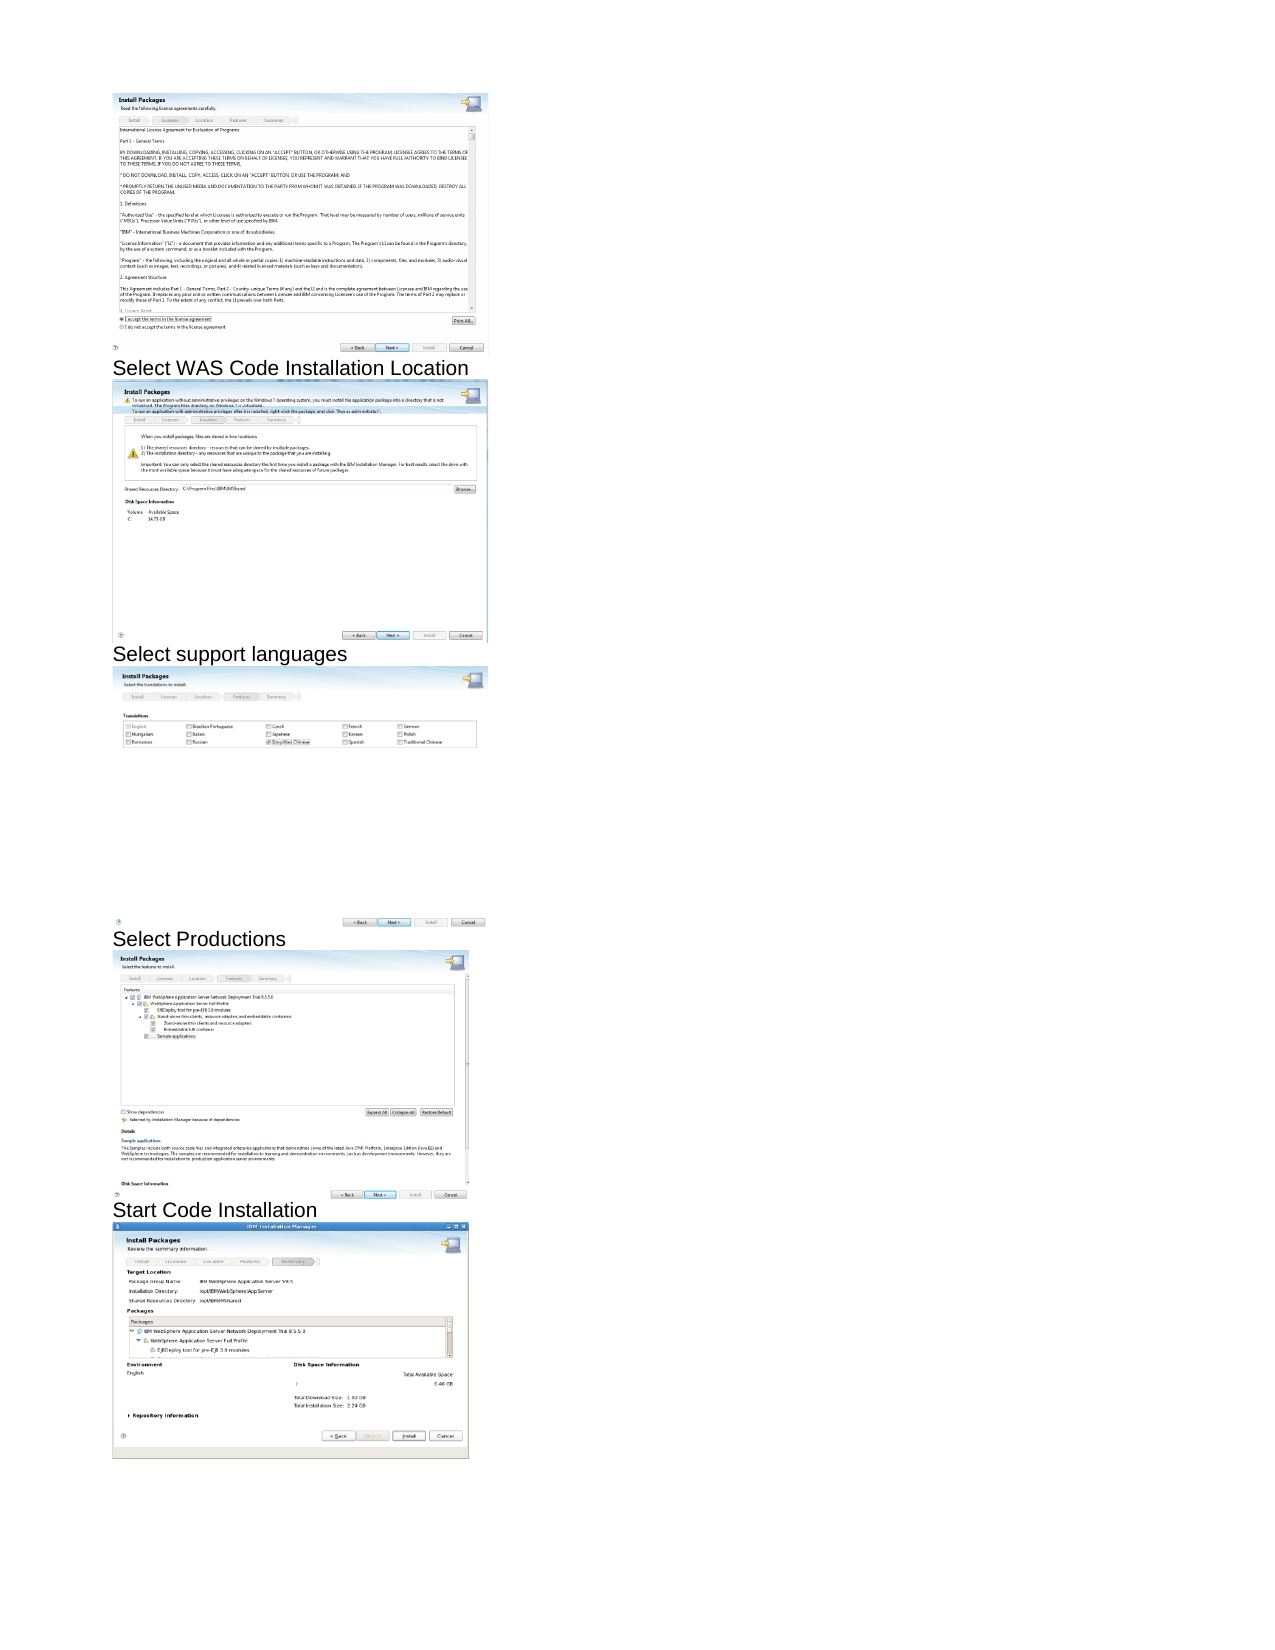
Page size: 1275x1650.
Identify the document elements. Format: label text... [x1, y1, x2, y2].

text Start Code Installation [112, 1198, 1125, 1222]
picture [112, 93, 489, 356]
text Select WAS Code Installation Location [112, 355, 1125, 379]
picture [112, 950, 469, 1199]
picture [112, 379, 489, 643]
text Select support languages [112, 642, 1125, 666]
text Select Productions [112, 927, 1125, 951]
picture [112, 1222, 469, 1459]
picture [112, 666, 489, 927]
